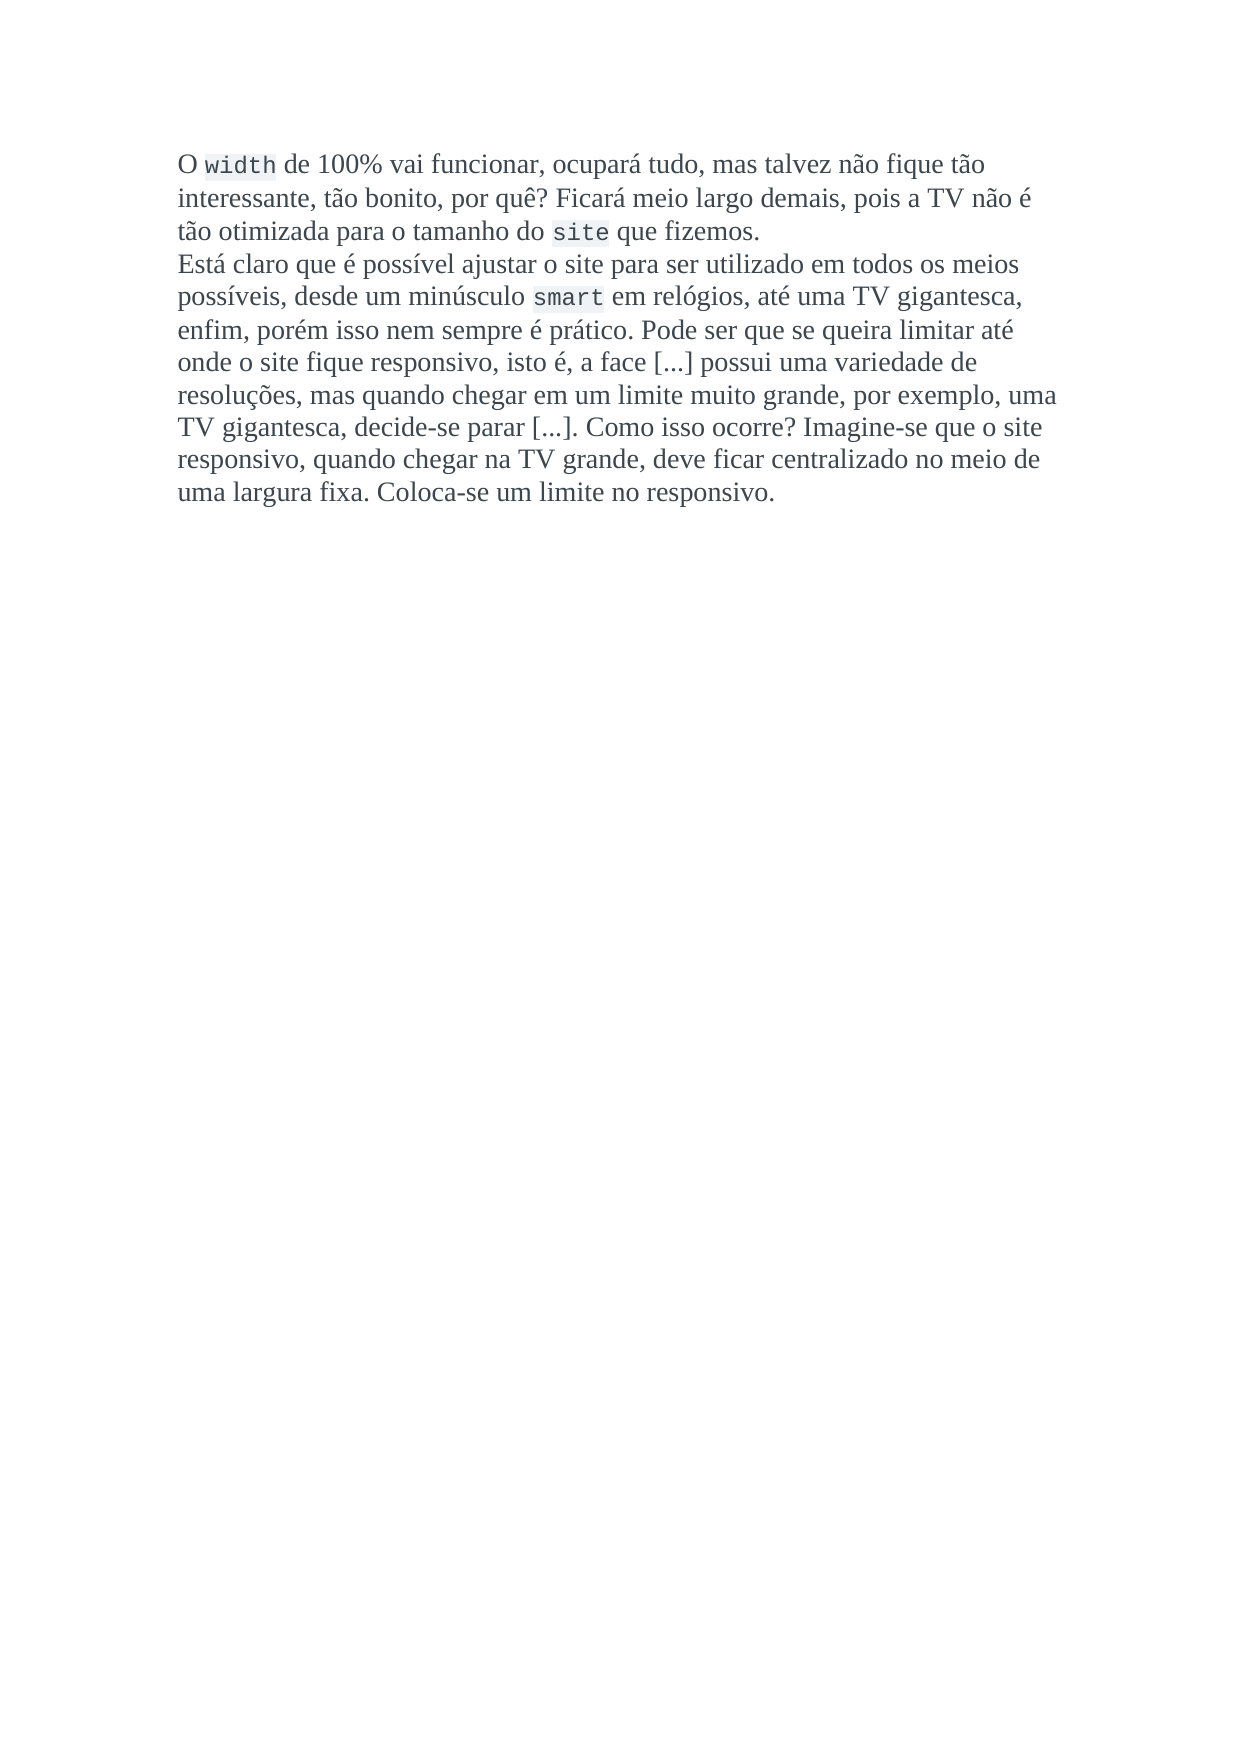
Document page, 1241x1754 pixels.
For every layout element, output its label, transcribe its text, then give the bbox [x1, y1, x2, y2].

text Está claro que é possível ajustar o site para ser utilizado em todos os meios possíveis, desde um minúsculo smart em relógios, até uma TV gigantesca, enfim, porém isso nem sempre é prático. Pode ser que se queira limitar até onde o site fique responsivo, isto é, a face [...] possui uma variedade de resoluções, mas quando chegar em um limite muito grande, por exemplo, uma TV gigantesca, decide-se parar [...]. Como isso ocorre? Imagine-se que o site responsivo, quando chegar na TV grande, deve ficar centralizado no meio de uma largura fixa. Coloca-se um limite no responsivo. [177, 247, 1063, 507]
text O width de 100% vai funcionar, ocupará tudo, mas talvez não fique tão interessante, tão bonito, por quê? Ficará meio largo demais, pois a TV não é tão otimizada para o tamanho do site que fizemos. [177, 148, 1063, 247]
